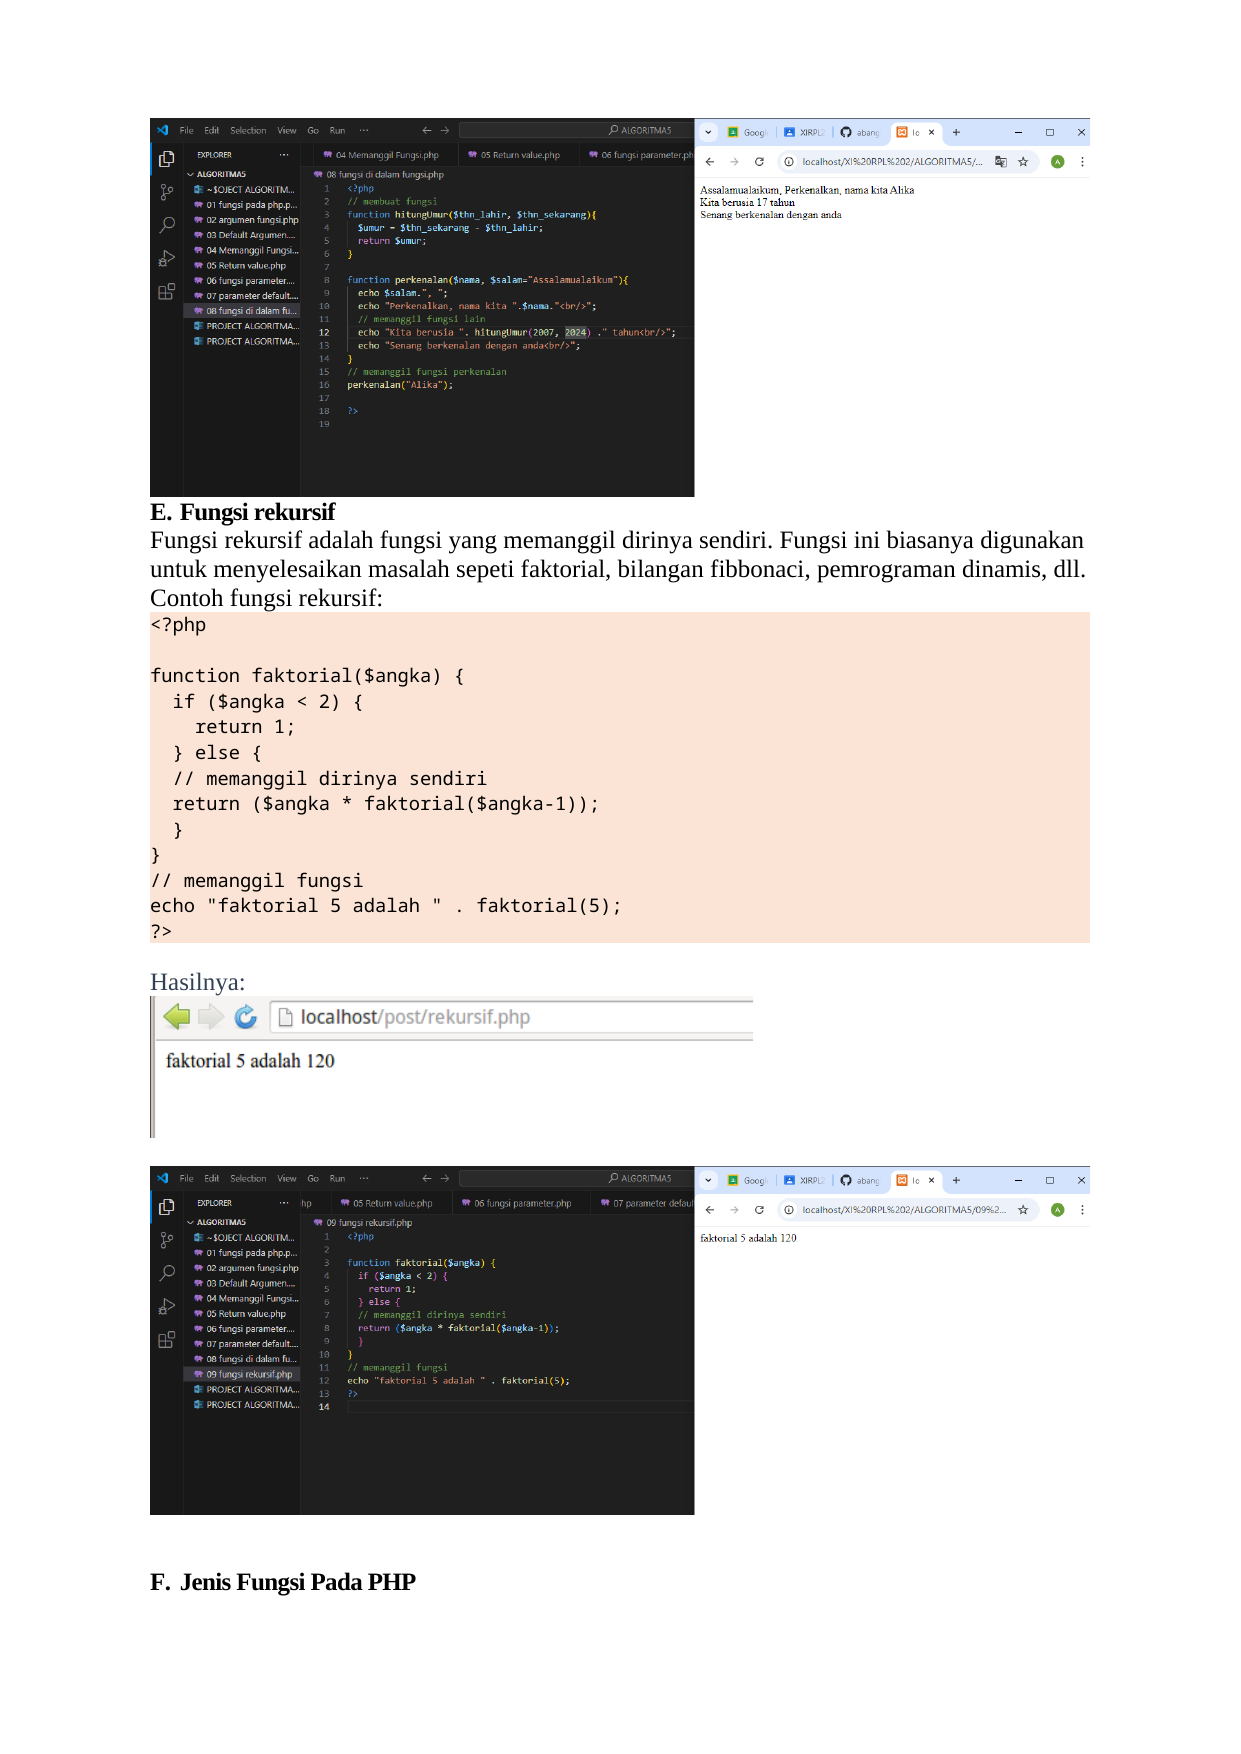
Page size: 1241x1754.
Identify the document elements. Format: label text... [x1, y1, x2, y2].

picture [150, 118, 1091, 497]
text Fungsi rekursif adalah fungsi yang memanggil dirinya sendiri. Fungsi ini biasanya digunakan untuk menyelesaikan masalah sepeti faktorial, bilangan fibbonaci, pemrograman dinamis, dll. [150, 526, 1090, 583]
list Jenis Fungsi Pada PHP [150, 1567, 1090, 1596]
text // memanggil dirinya sendiri [150, 765, 1090, 790]
text Contoh fungsi rekursif: [150, 583, 1090, 612]
text } [150, 841, 1090, 867]
text if ($angka < 2) { [150, 688, 1090, 714]
text } else { [150, 739, 1090, 765]
text ?> [150, 918, 1090, 943]
text <?php [150, 612, 1090, 637]
text } [150, 816, 1090, 841]
text echo "faktorial 5 adalah " . faktorial(5); [150, 892, 1090, 918]
text return ($angka * faktorial($angka-1)); [150, 790, 1090, 816]
text // memanggil fungsi [150, 867, 1090, 892]
text return 1; [150, 714, 1090, 739]
text function faktorial($angka) { [150, 663, 1090, 688]
text Hasilnya: [150, 967, 1090, 996]
picture [150, 1166, 1091, 1515]
picture [150, 996, 754, 1138]
list Fungsi rekursif [150, 497, 1090, 526]
